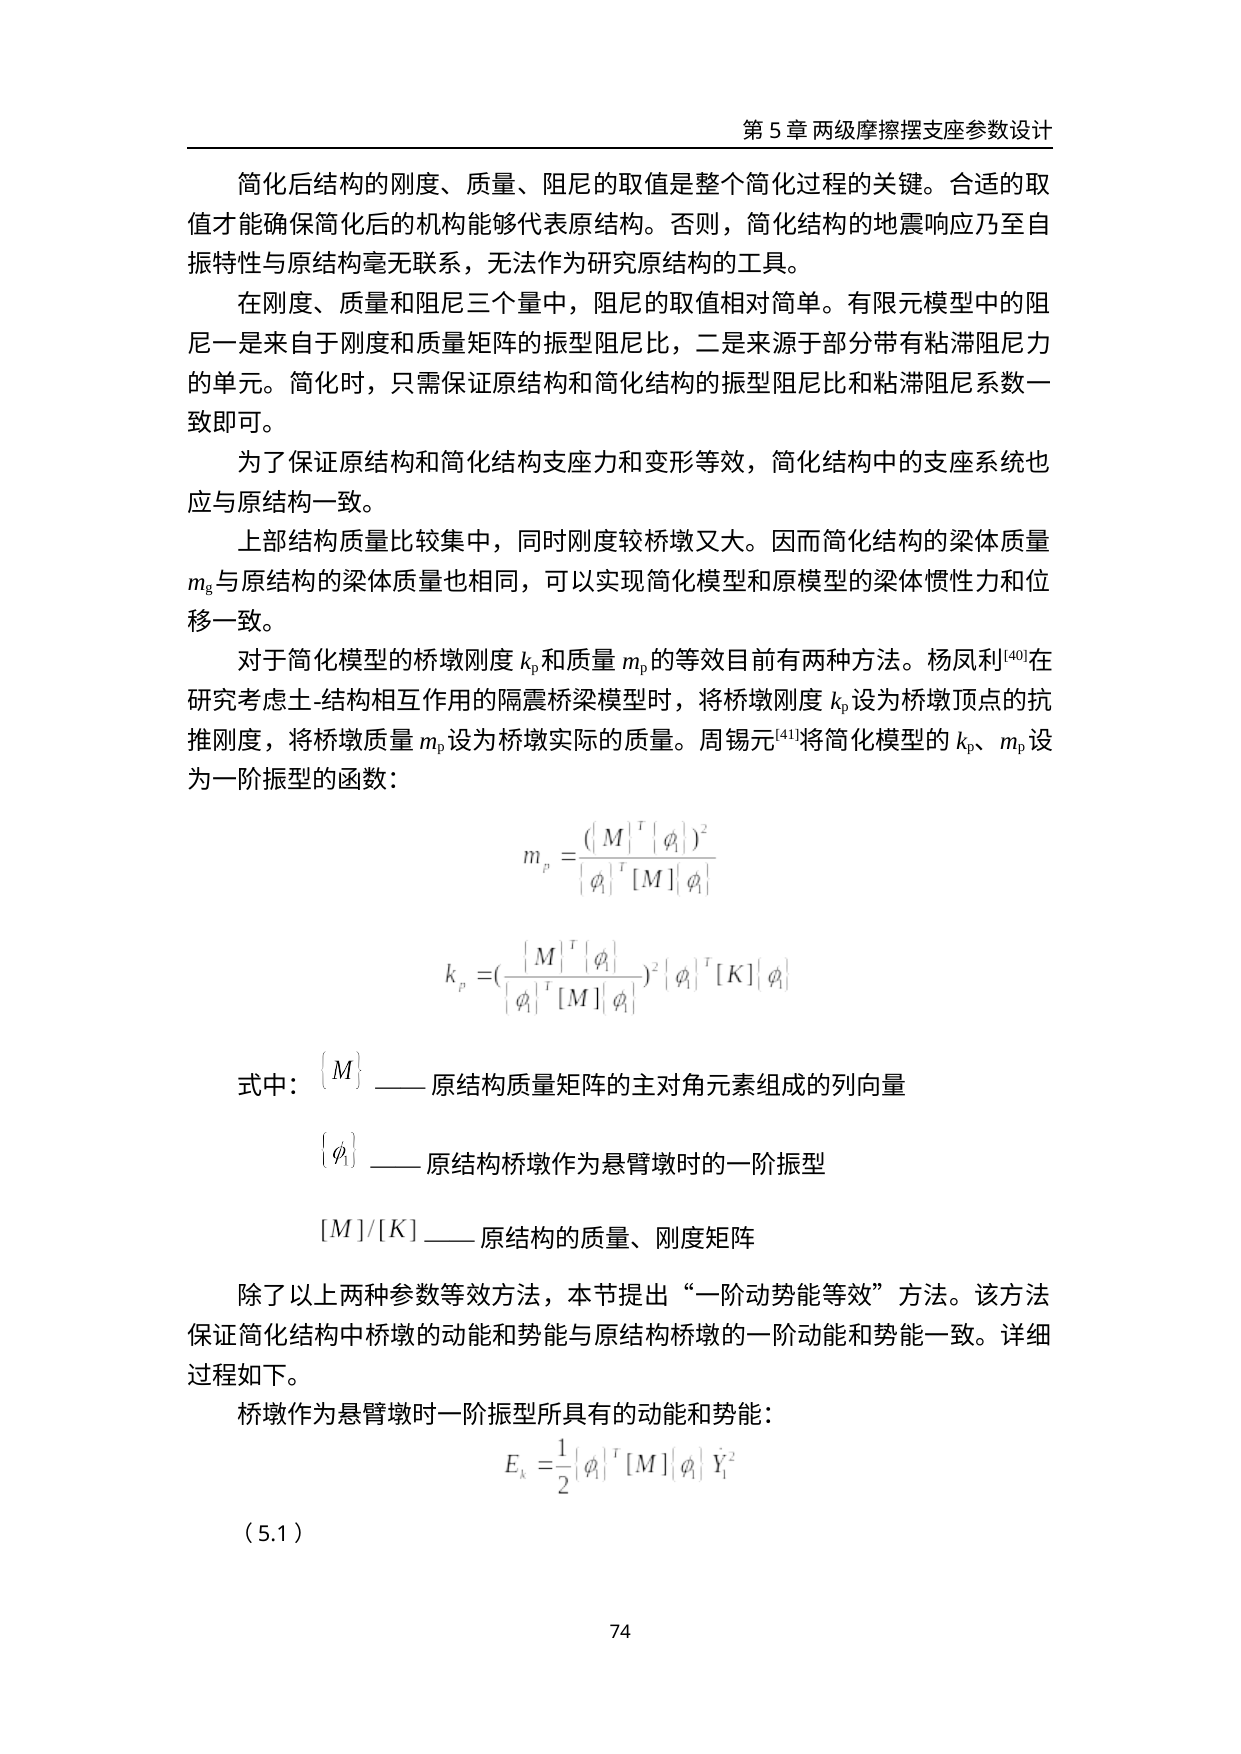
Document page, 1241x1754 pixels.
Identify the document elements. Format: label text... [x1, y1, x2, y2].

text 除了以上两种参数等效方法，本节提出“一阶动势能等效”方法。该方法保证简化结构中桥墩的动能和势能与原结构桥墩的一阶动能和势能一致。详细过程如下。 [187, 1274, 1053, 1393]
text 对于简化模型的桥墩刚度kp和质量mp的等效目前有两种方法。杨凤利[40]在研究考虑土-结构相互作用的隔震桥梁模型时，将桥墩刚度kp设为桥墩顶点的抗推刚度，将桥墩质量mp设为桥墩实际的质量。周锡元[41]将简化模型的kp、mp设为一阶振型的函数： [187, 639, 1053, 798]
text 上部结构质量比较集中，同时刚度较桥墩又大。因而简化结构的梁体质量mg与原结构的梁体质量也相同，可以实现简化模型和原模型的梁体惯性力和位移一致。 [187, 520, 1053, 639]
text 式中： —— 原结构质量矩阵的主对角元素组成的列向量 [187, 1036, 1053, 1115]
text 在刚度、质量和阻尼三个量中，阻尼的取值相对简单。有限元模型中的阻尼一是来自于刚度和质量矩阵的振型阻尼比，二是来源于部分带有粘滞阻尼力的单元。简化时，只需保证原结构和简化结构的振型阻尼比和粘滞阻尼系数一致即可。 [187, 282, 1053, 441]
text —— 原结构桥墩作为悬臂墩时的一阶振型 [187, 1115, 1053, 1195]
text 简化后结构的刚度、质量、阻尼的取值是整个简化过程的关键。合适的取值才能确保简化后的机构能够代表原结构。否则，简化结构的地震响应乃至自振特性与原结构毫无联系，无法作为研究原结构的工具。 [187, 163, 1053, 282]
text —— 原结构的质量、刚度矩阵 [187, 1195, 1053, 1274]
text 桥墩作为悬臂墩时一阶振型所具有的动能和势能： [187, 1393, 1053, 1433]
text 为了保证原结构和简化结构支座力和变形等效，简化结构中的支座系统也应与原结构一致。 [187, 441, 1053, 520]
